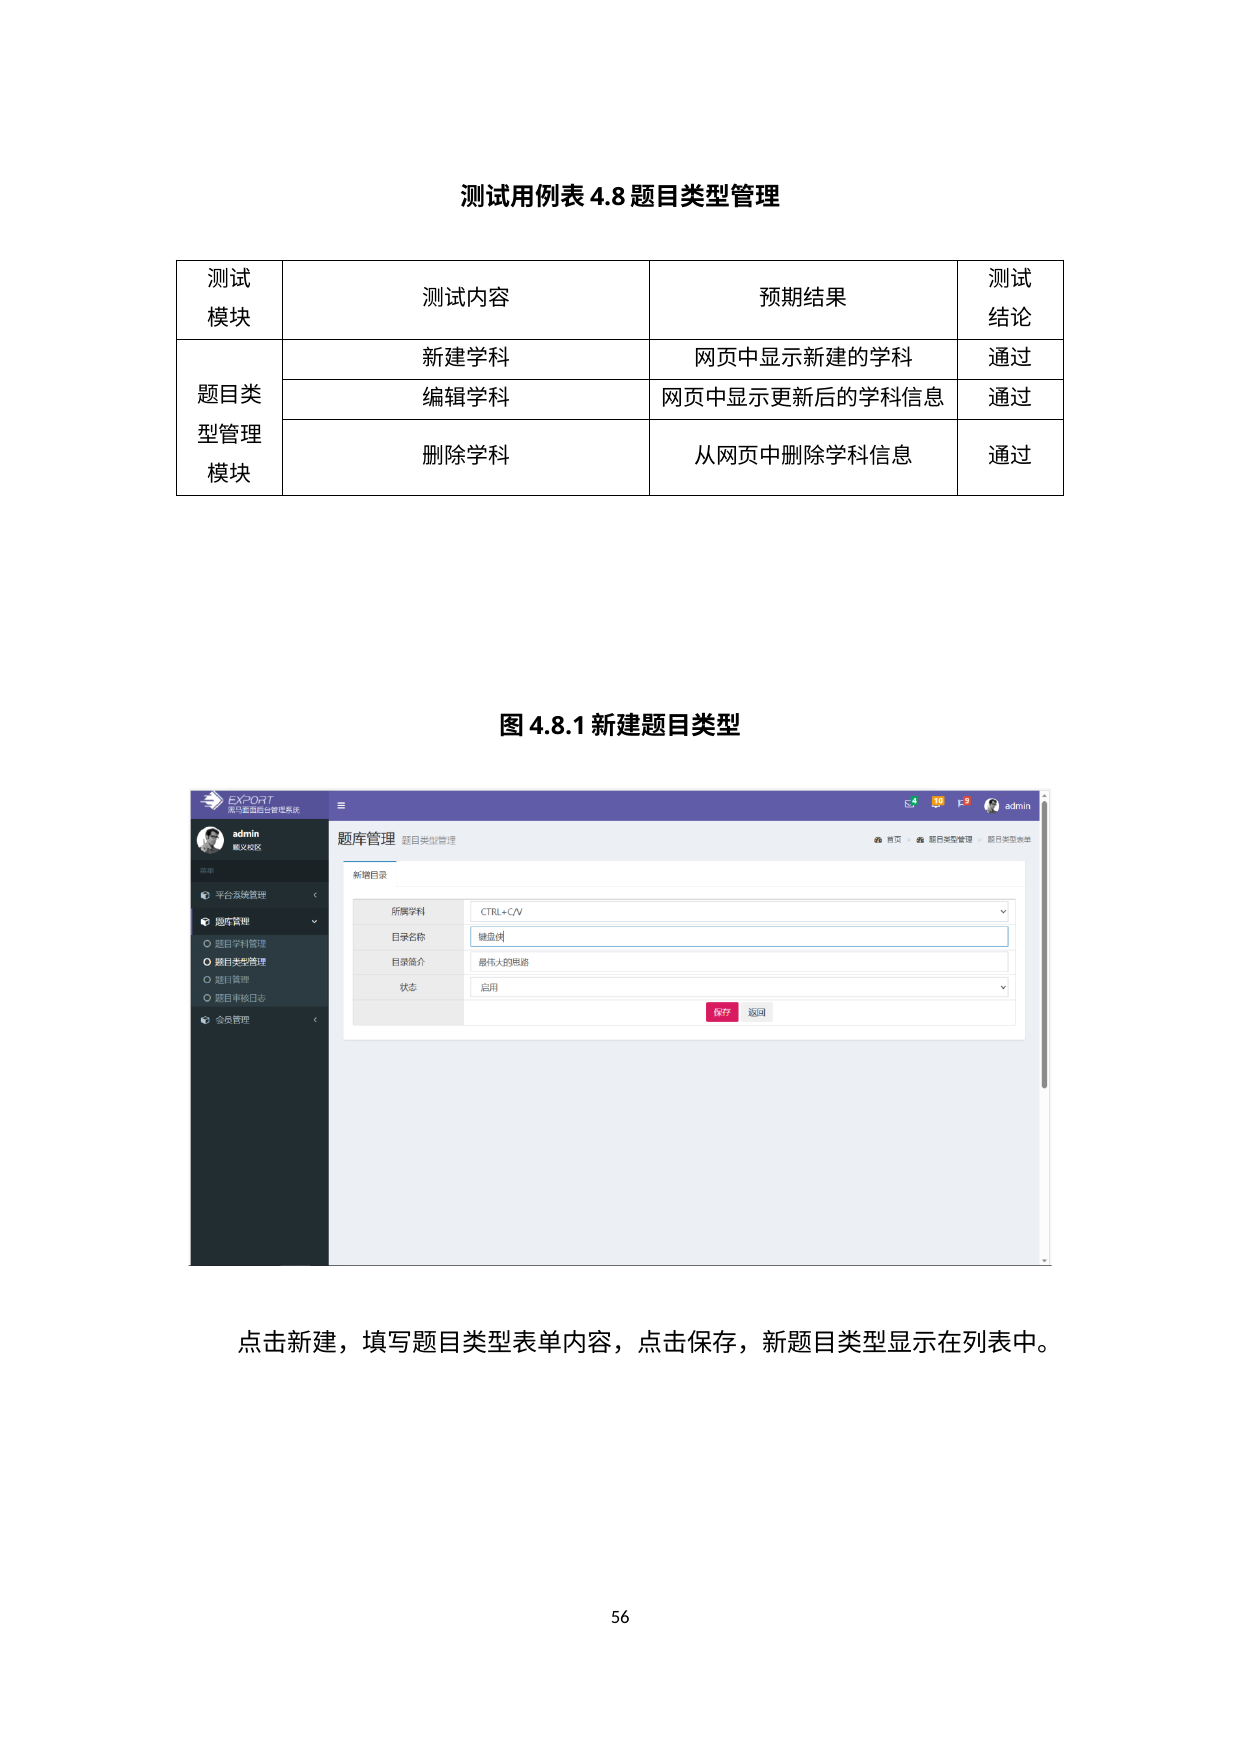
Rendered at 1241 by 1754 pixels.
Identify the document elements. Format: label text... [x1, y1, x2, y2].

picture [188, 788, 1052, 1266]
table_header 测试 模块 [177, 261, 282, 339]
text 图4.8.1新建题目类型 [187, 691, 1053, 756]
table_header 测试内容 [283, 261, 649, 339]
table_cell 网页中显示新建的学科 [650, 340, 957, 379]
table_cell 编辑学科 [283, 380, 649, 418]
table_cell 删除学科 [283, 420, 649, 495]
table_header 预期结果 [650, 261, 957, 339]
table_cell 题目类型管理模块 [177, 340, 282, 495]
table_header 测试 结论 [958, 261, 1063, 339]
table_cell 通过 [958, 340, 1063, 379]
text 测试用例表4.8题目类型管理 [187, 162, 1053, 227]
table_cell 通过 [958, 420, 1063, 495]
table_cell 从网页中删除学科信息 [650, 420, 957, 495]
table_cell 网页中显示更新后的学科信息 [650, 380, 957, 418]
text 点击新建，填写题目类型表单内容，点击保存，新题目类型显示在列表中。 [187, 1308, 1053, 1373]
table_cell 新建学科 [283, 340, 649, 379]
table_cell 通过 [958, 380, 1063, 418]
